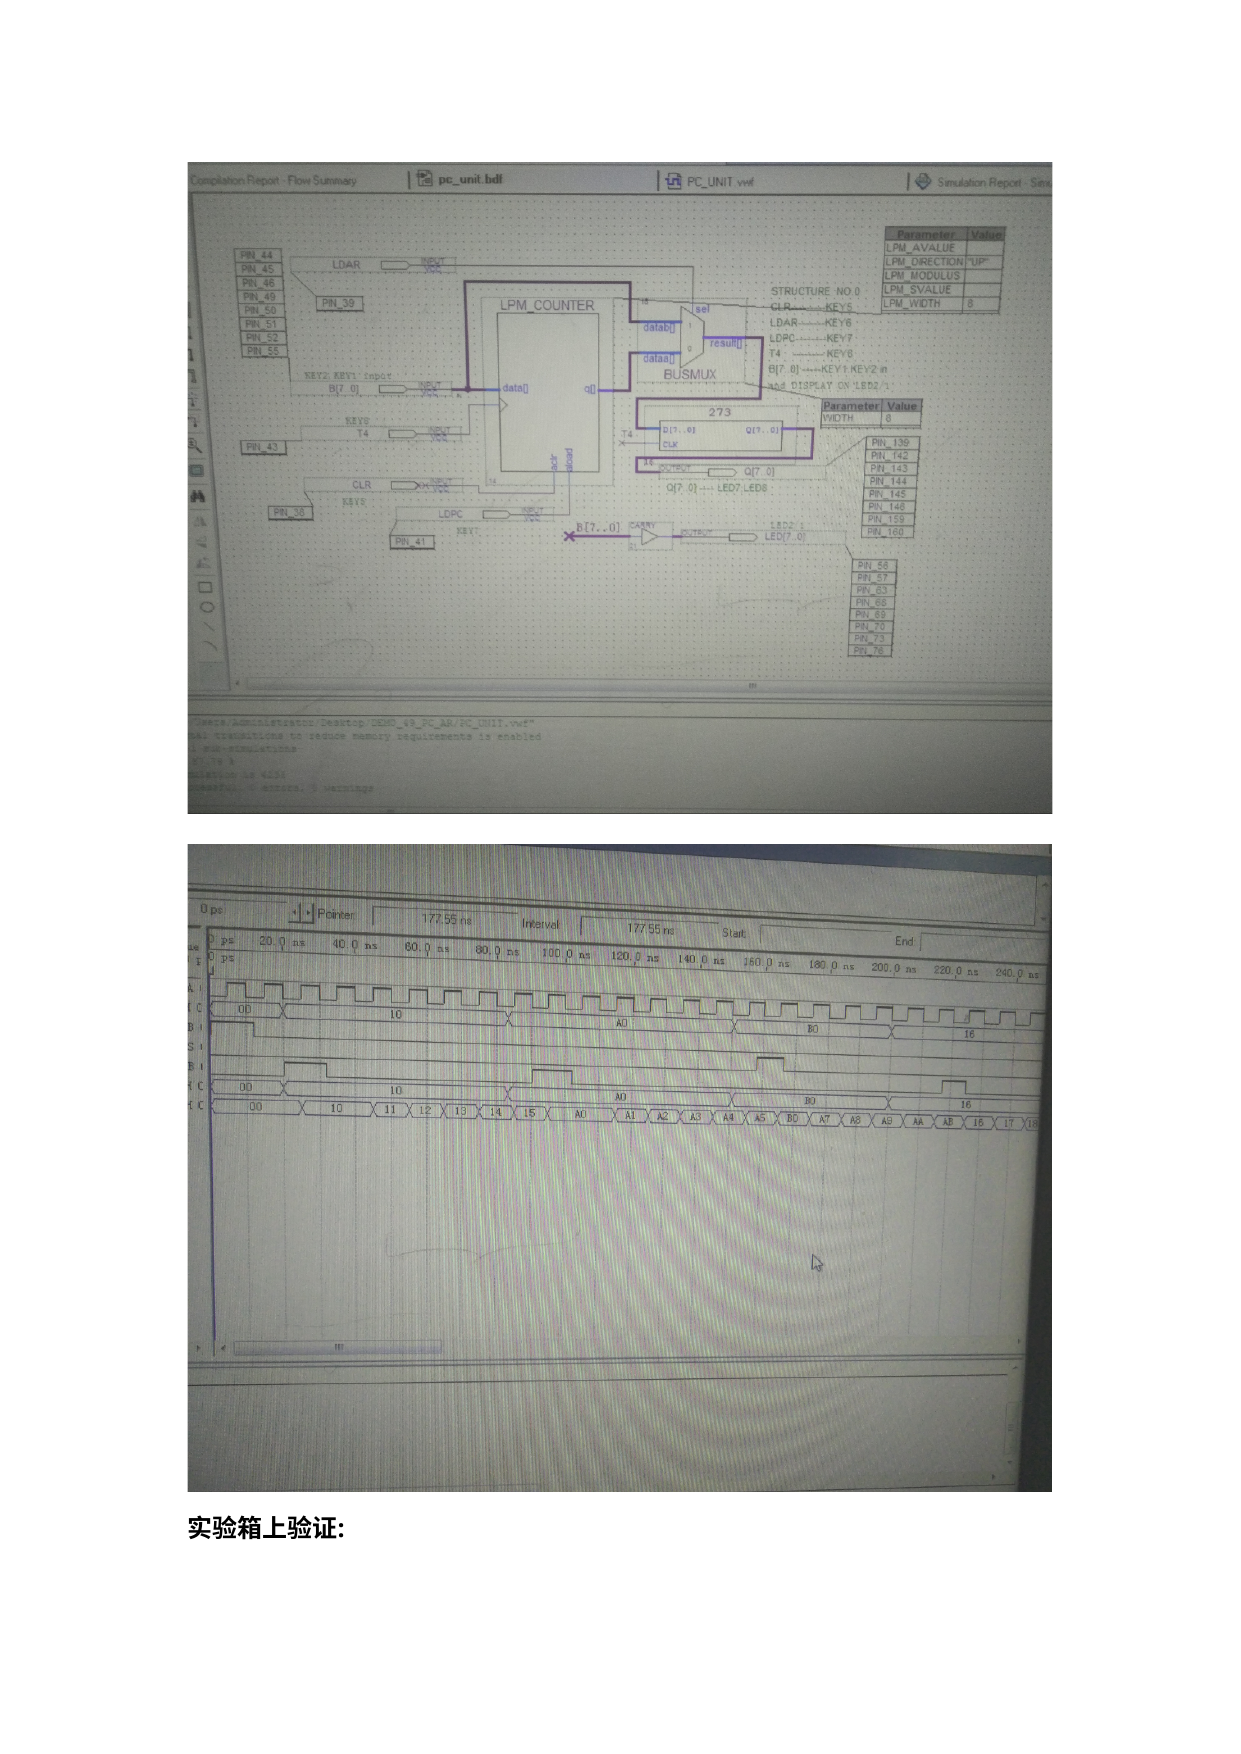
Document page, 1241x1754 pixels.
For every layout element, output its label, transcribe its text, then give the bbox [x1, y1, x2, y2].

text 实验箱上验证: [187, 1494, 1053, 1559]
picture [187, 844, 1052, 1492]
picture [187, 162, 1053, 814]
